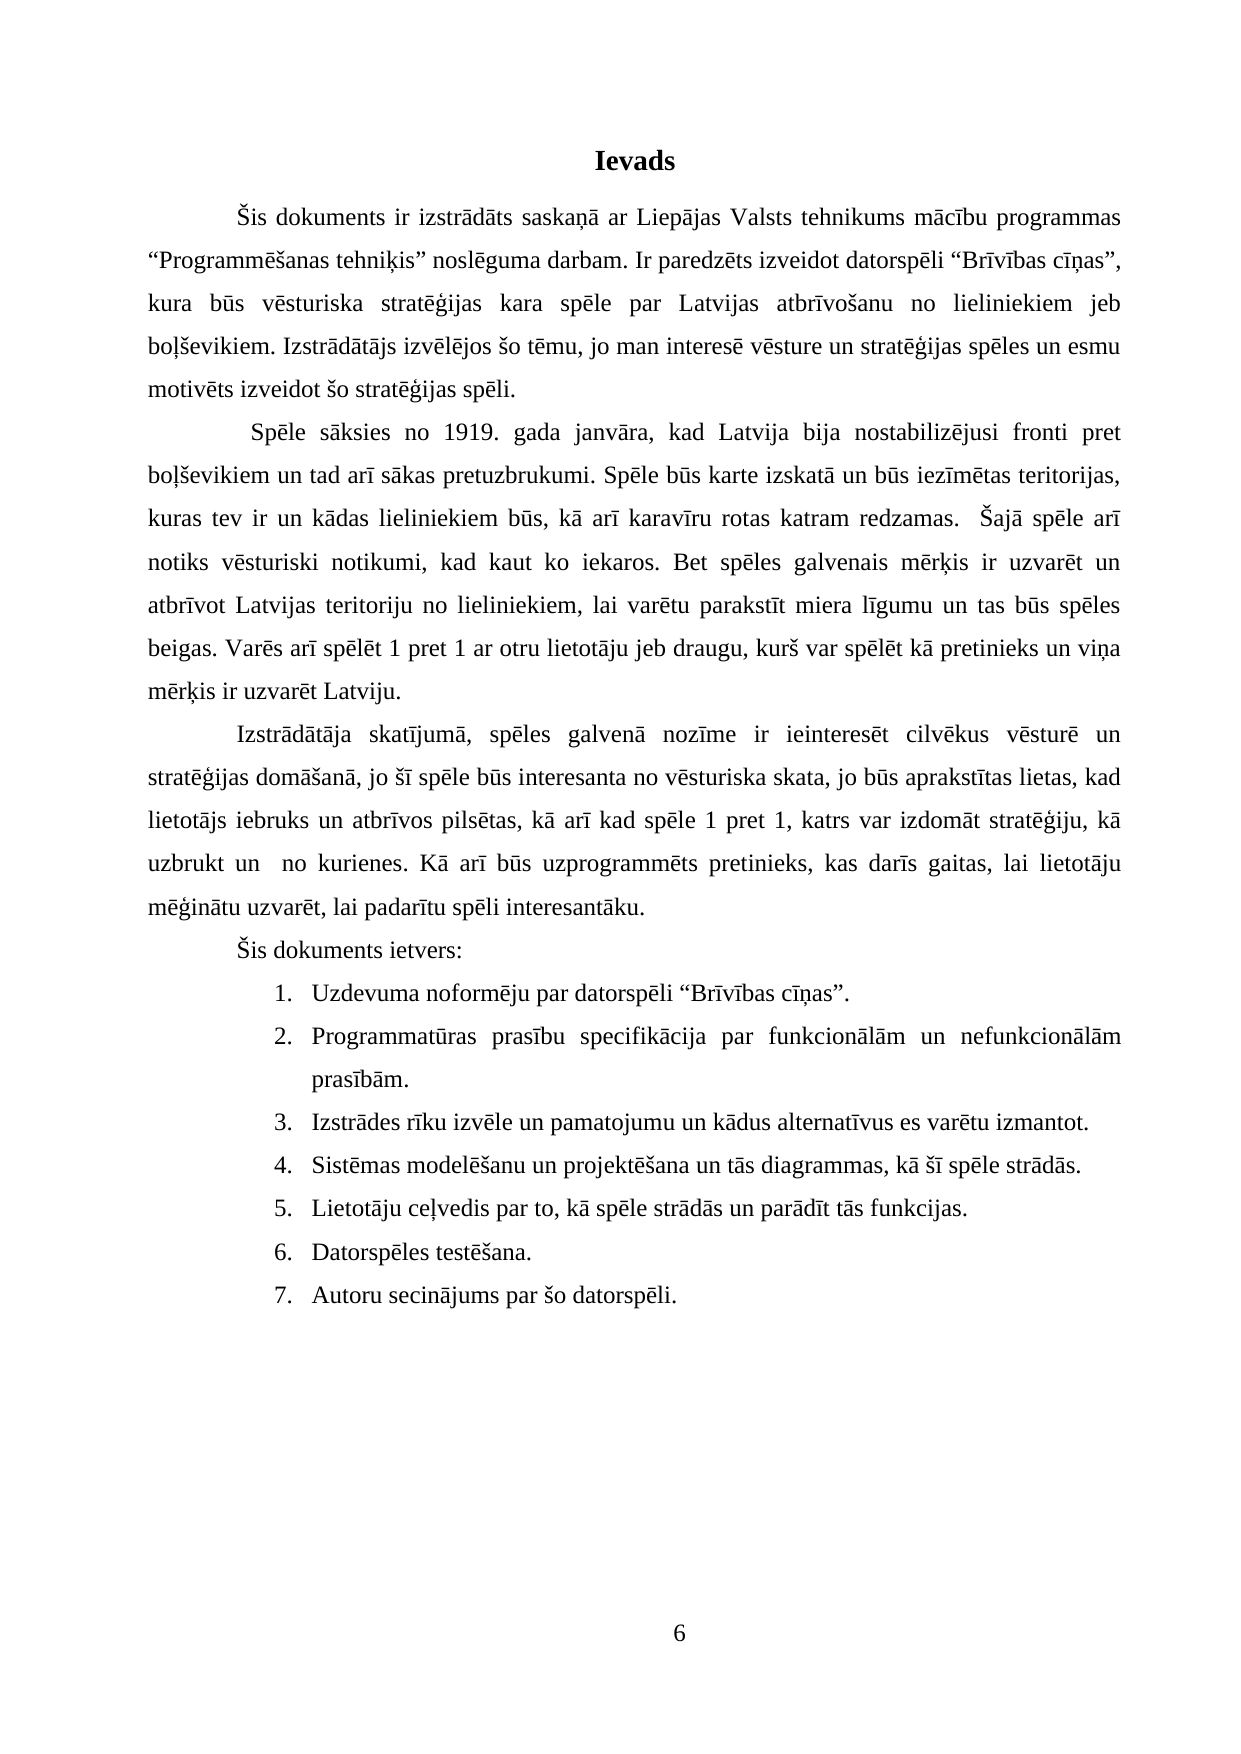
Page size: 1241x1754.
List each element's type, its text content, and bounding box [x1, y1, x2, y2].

text Izstrādātāja skatījumā, spēles galvenā nozīme ir ieinteresēt cilvēkus vēsturē un stratēģijas domāšanā, jo šī spēle būs interesanta no vēsturiska skata, jo būs aprakstītas lietas, kad lietotājs iebruks un atbrīvos pilsētas, kā arī kad spēle 1 pret 1, katrs var izdomāt stratēģiju, kā uzbrukt un no kurienes. Kā arī būs uzprogrammēts pretinieks, kas darīs gaitas, lai lietotāju mēģinātu uzvarēt, lai padarītu spēli interesantāku. [148, 719, 1122, 920]
list Programmatūras prasību specifikācija par funkcionālām un nefunkcionālām prasībām. [274, 1021, 1122, 1093]
list Uzdevuma noformēju par datorspēli “Brīvības cīņas”. [274, 978, 1122, 1007]
text Šis dokuments ietvers: [148, 935, 1122, 963]
list Izstrādes rīku izvēle un pamatojumu un kādus alternatīvus es varētu izmantot. [274, 1107, 1122, 1136]
list Datorspēles testēšana. [274, 1237, 1122, 1265]
list Autoru secinājums par šo datorspēli. [274, 1280, 1122, 1308]
text Spēle sāksies no 1919. gada janvāra, kad Latvija bija nostabilizējusi fronti pret boļševikiem un tad arī sākas pretuzbrukumi. Spēle būs karte izskatā un būs iezīmētas teritorijas, kuras tev ir un kādas lieliniekiem būs, kā arī karavīru rotas katram redzamas. Šajā spēle arī notiks vēsturiski notikumi, kad kaut ko iekaros. Bet spēles galvenais mērķis ir uzvarēt un atbrīvot Latvijas teritoriju no lieliniekiem, lai varētu parakstīt miera līgumu un tas būs spēles beigas. Varēs arī spēlēt 1 pret 1 ar otru lietotāju jeb draugu, kurš var spēlēt kā pretinieks un viņa mērķis ir uzvarēt Latviju. [148, 417, 1122, 705]
subtitle Ievads [148, 143, 1122, 177]
list Sistēmas modelēšanu un projektēšana un tās diagrammas, kā šī spēle strādās. [274, 1150, 1122, 1179]
text Šis dokuments ir izstrādāts saskaņā ar Liepājas Valsts tehnikums mācību programmas “Programmēšanas tehniķis” noslēguma darbam. Ir paredzēts izveidot datorspēli “Brīvības cīņas”, kura būs vēsturiska stratēģijas kara spēle par Latvijas atbrīvošanu no lieliniekiem jeb boļševikiem. Izstrādātājs izvēlējos šo tēmu, jo man interesē vēsture un stratēģijas spēles un esmu motivēts izveidot šo stratēģijas spēli. [148, 202, 1122, 403]
list Lietotāju ceļvedis par to, kā spēle strādās un parādīt tās funkcijas. [274, 1193, 1122, 1222]
